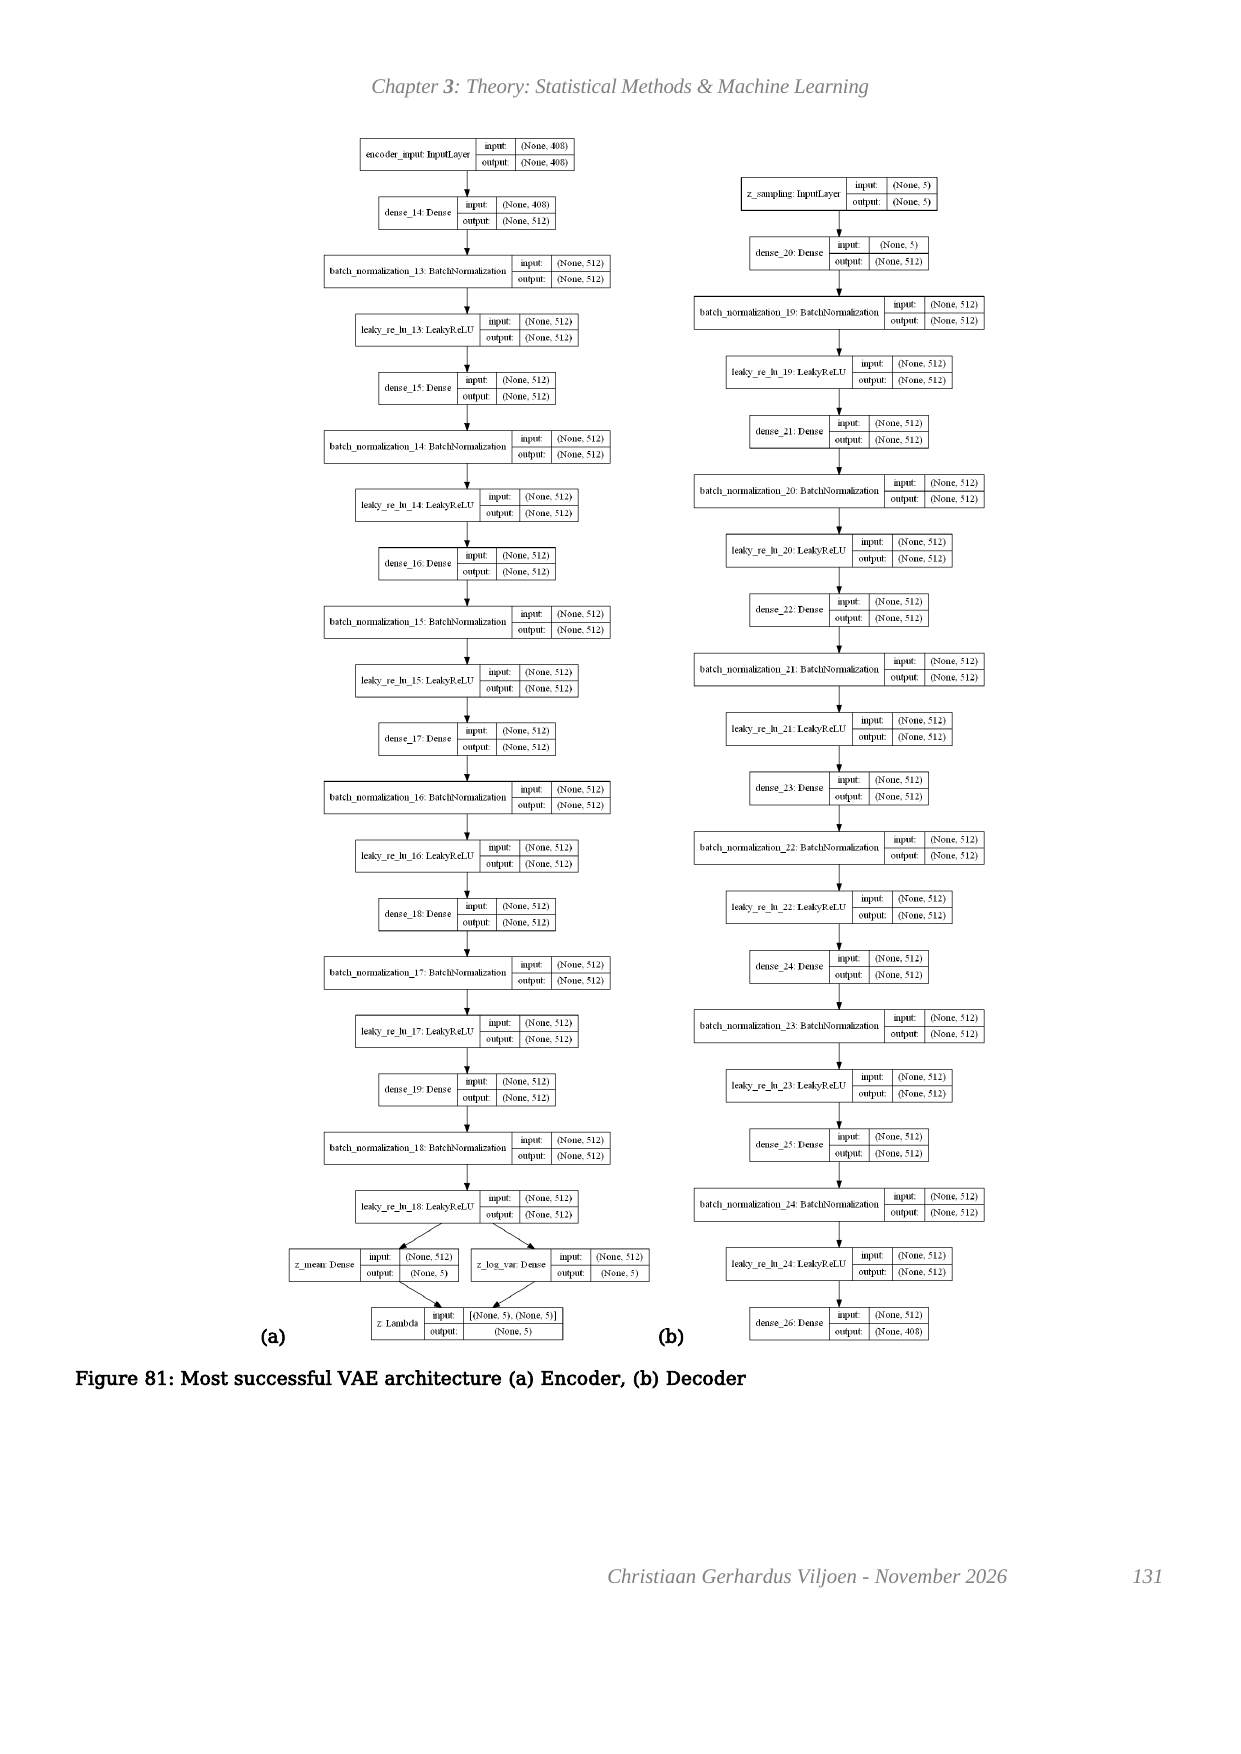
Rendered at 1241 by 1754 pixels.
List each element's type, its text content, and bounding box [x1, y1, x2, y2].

picture [286, 135, 652, 1343]
text Figure 81: Most successful VAE architecture (a) Encoder, (b) Decoder [75, 1366, 1165, 1389]
picture [691, 175, 987, 1343]
